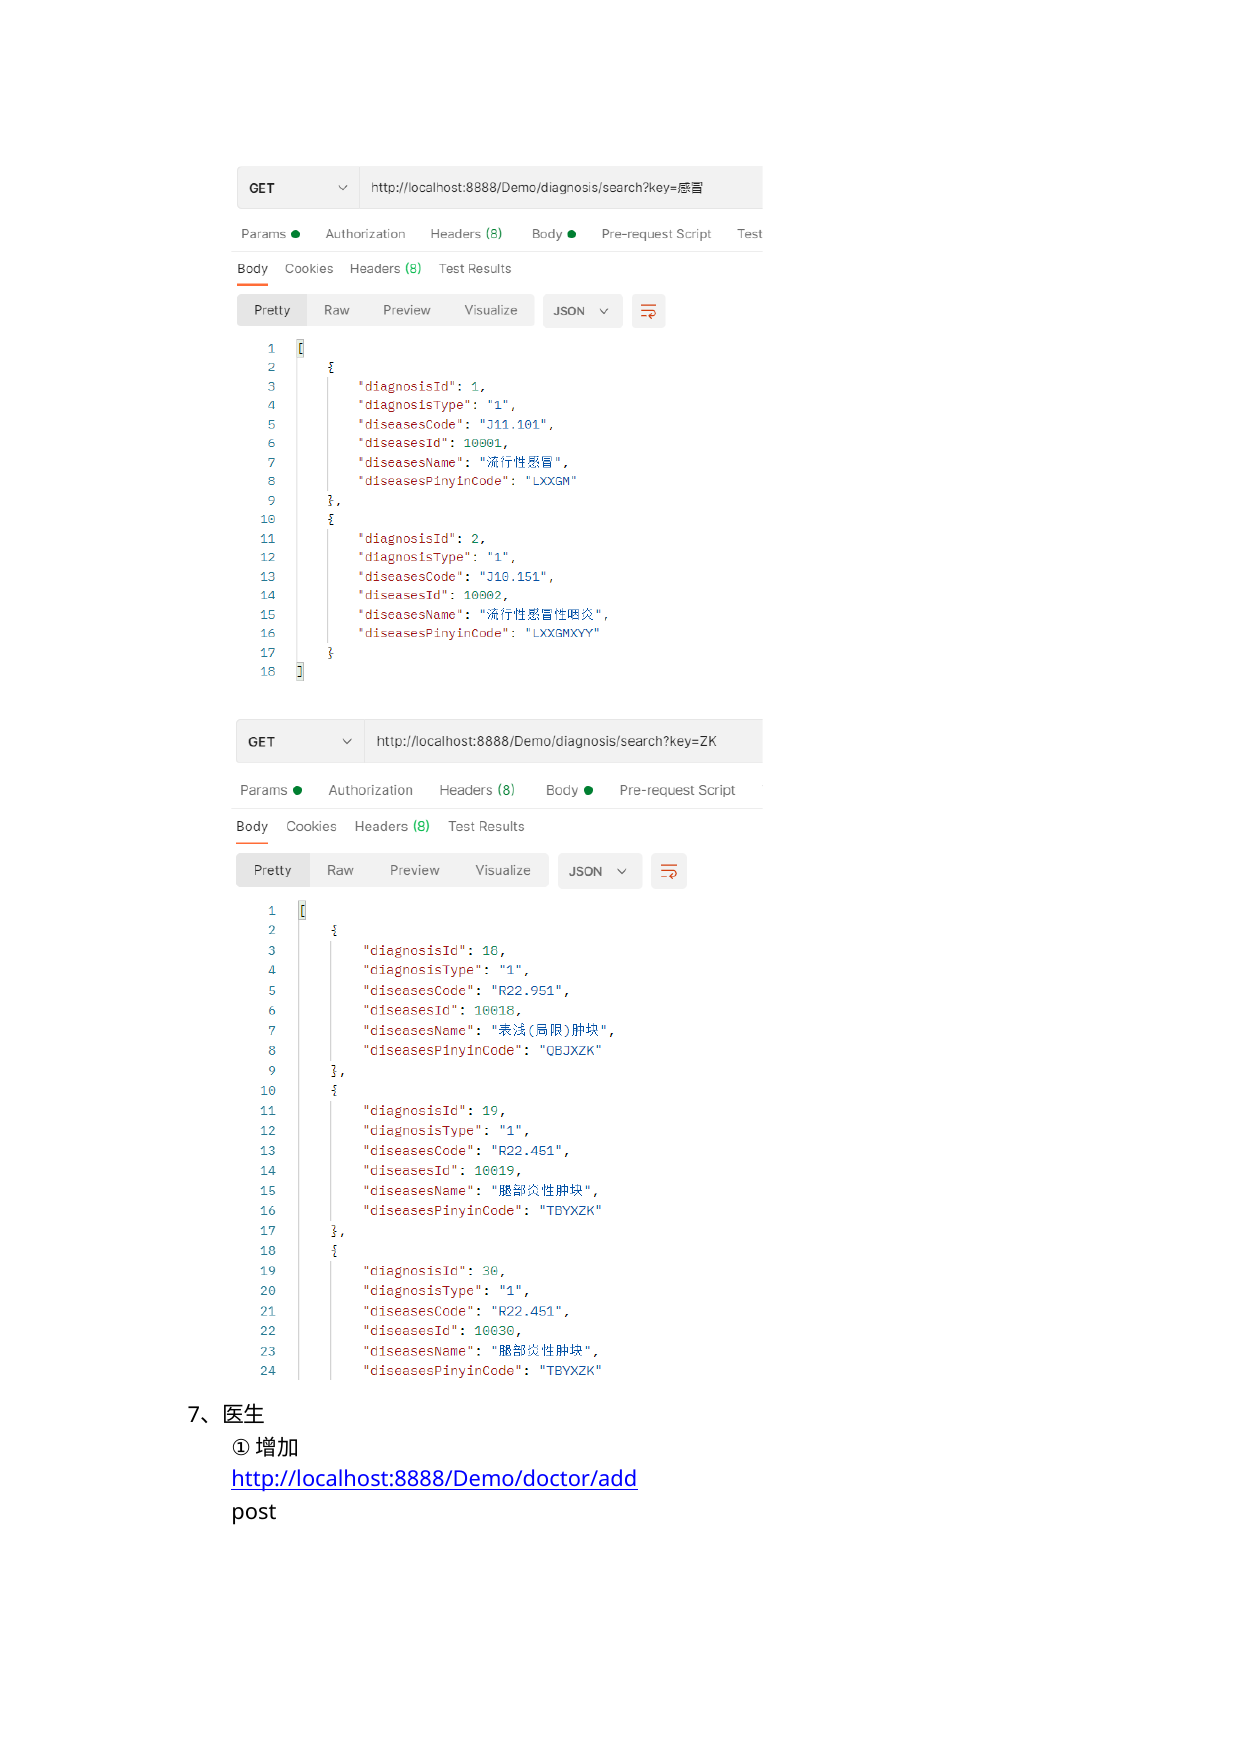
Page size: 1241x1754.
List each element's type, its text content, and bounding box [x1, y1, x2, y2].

text http://localhost:8888/Demo/doctor/add [187, 1462, 1053, 1494]
picture [231, 162, 763, 686]
list 医生 [187, 1397, 1053, 1429]
text ①增加 [187, 1429, 1053, 1462]
picture [231, 714, 763, 1380]
text post [187, 1494, 1053, 1527]
